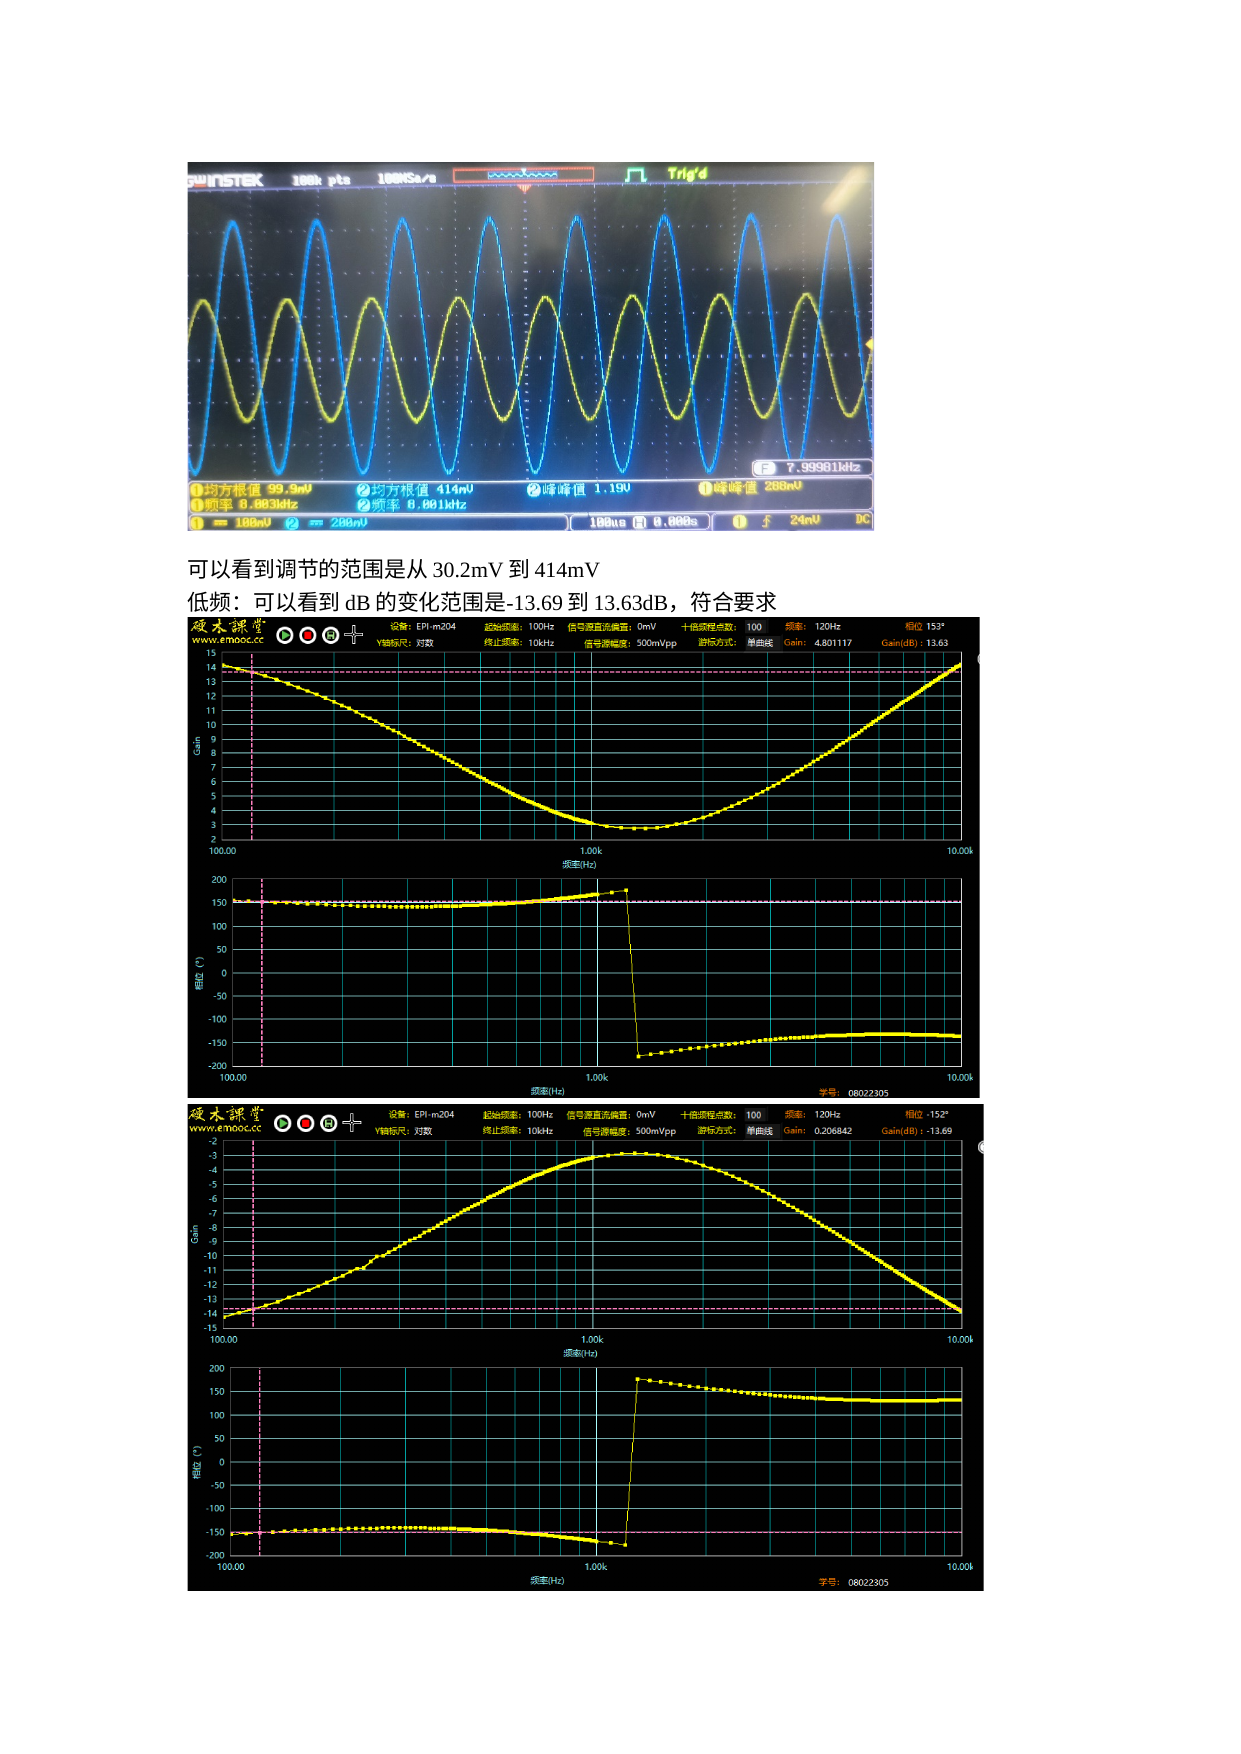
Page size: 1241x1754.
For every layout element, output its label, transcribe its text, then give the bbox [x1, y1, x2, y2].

picture [187, 162, 875, 531]
text 低频：可以看到dB的变化范围是-13.69到13.63dB，符合要求 [187, 584, 1053, 617]
text 可以看到调节的范围是从30.2mV到414mV [187, 552, 1053, 584]
picture [187, 1104, 984, 1591]
picture [187, 617, 980, 1098]
